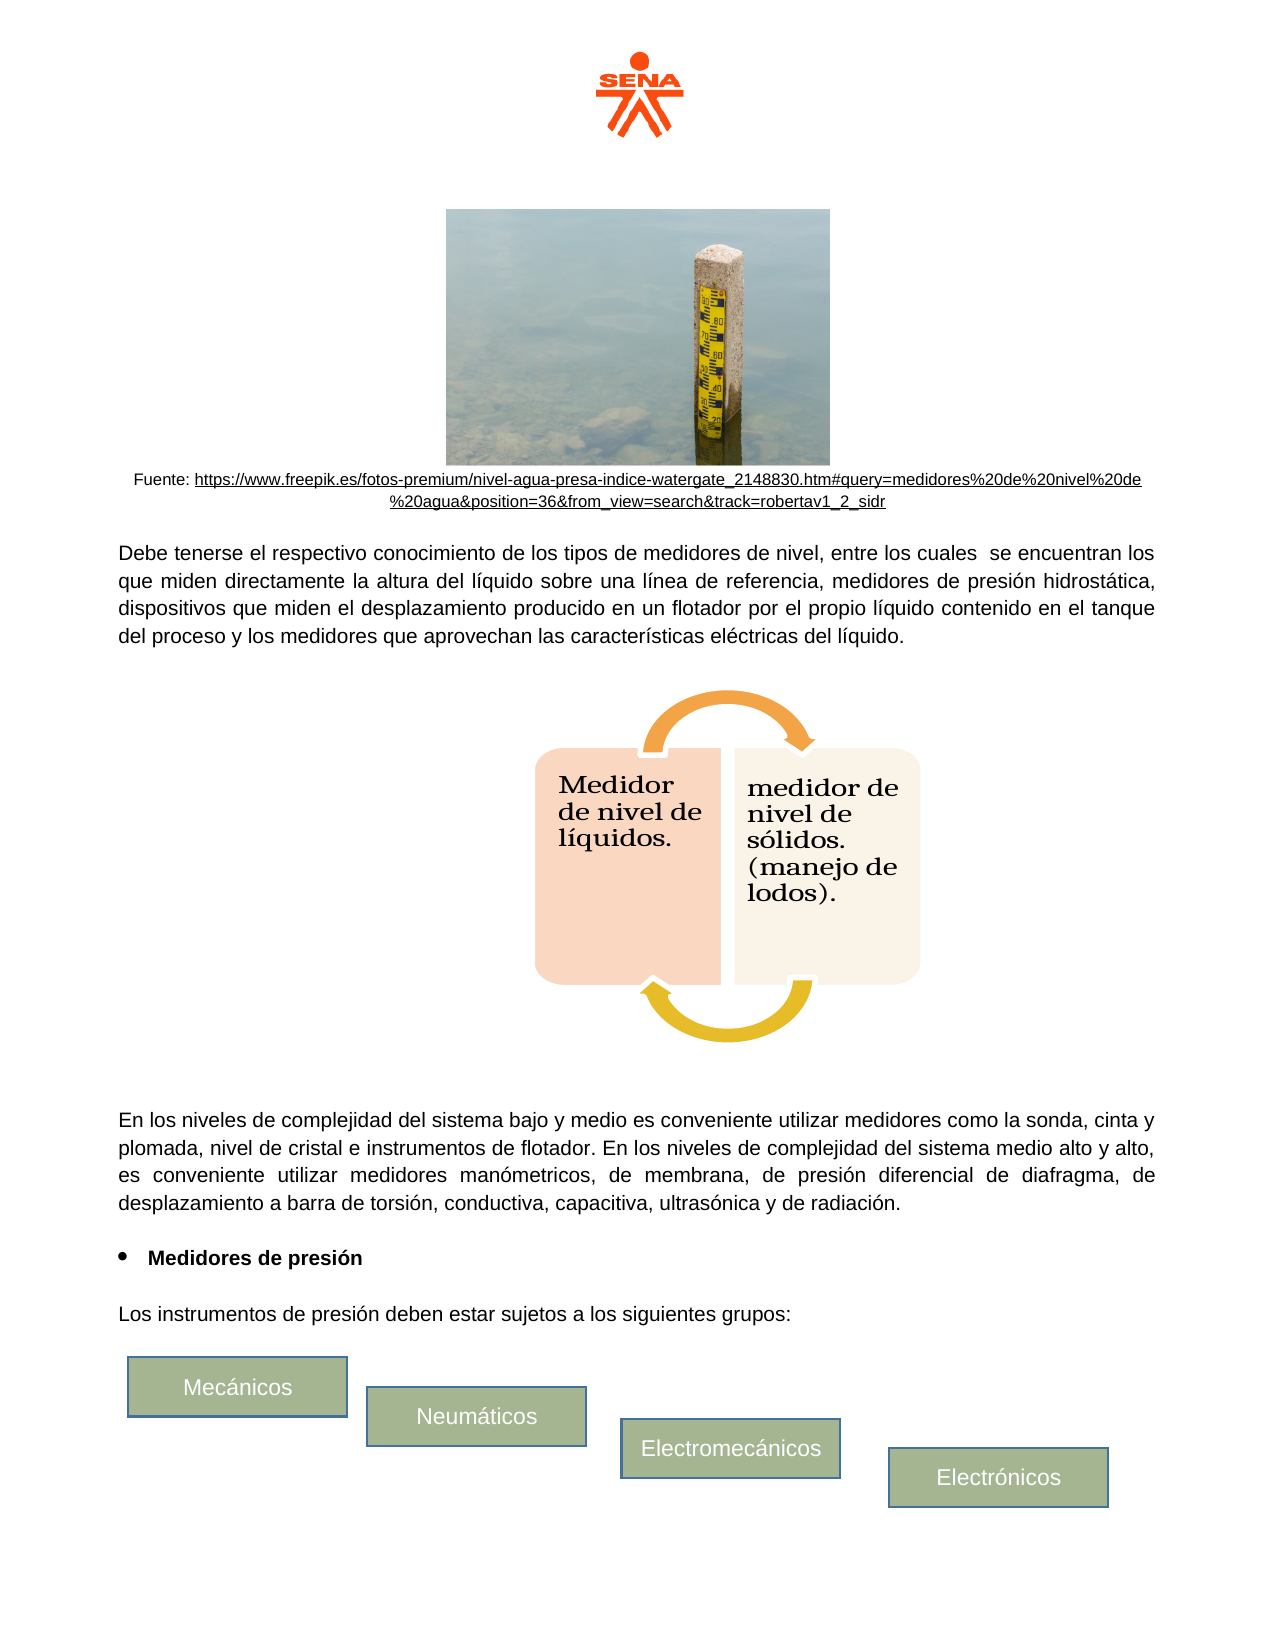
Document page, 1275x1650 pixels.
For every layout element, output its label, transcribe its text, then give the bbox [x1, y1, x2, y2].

picture [443, 204, 832, 467]
text Debe tenerse el respectivo conocimiento de los tipos de medidores de nivel, entre los cuales se encuentran los que miden directamente la altura del líquido sobre una línea de referencia, medidores de presión hidrostática, dispositivos que miden el desplazamiento producido en un flotador por el propio líquido contenido en el tanque del proceso y los medidores que aprovechan las características eléctricas del líquido. [118, 541, 1157, 648]
picture [585, 48, 690, 142]
text Fuente: https://www.freepik.es/fotos-premium/nivel-agua-presa-indice-watergate_2148830.htm#query=medidores%20de%20nivel%20de%20agua&position=36&from_view=search&track=robertav1_2_sidr [118, 470, 1157, 511]
text Los instrumentos de presión deben estar sujetos a los siguientes grupos: [118, 1302, 1157, 1326]
list Medidores de presión [118, 1245, 1157, 1270]
text En los niveles de complejidad del sistema bajo y medio es conveniente utilizar medidores como la sonda, cinta y plomada, nivel de cristal e instrumentos de flotador. En los niveles de complejidad del sistema medio alto y alto, es conveniente utilizar medidores manómetricos, de membrana, de presión diferencial de diafragma, de desplazamiento a barra de torsión, conductiva, capacitiva, ultrasónica y de radiación. [118, 1108, 1157, 1214]
